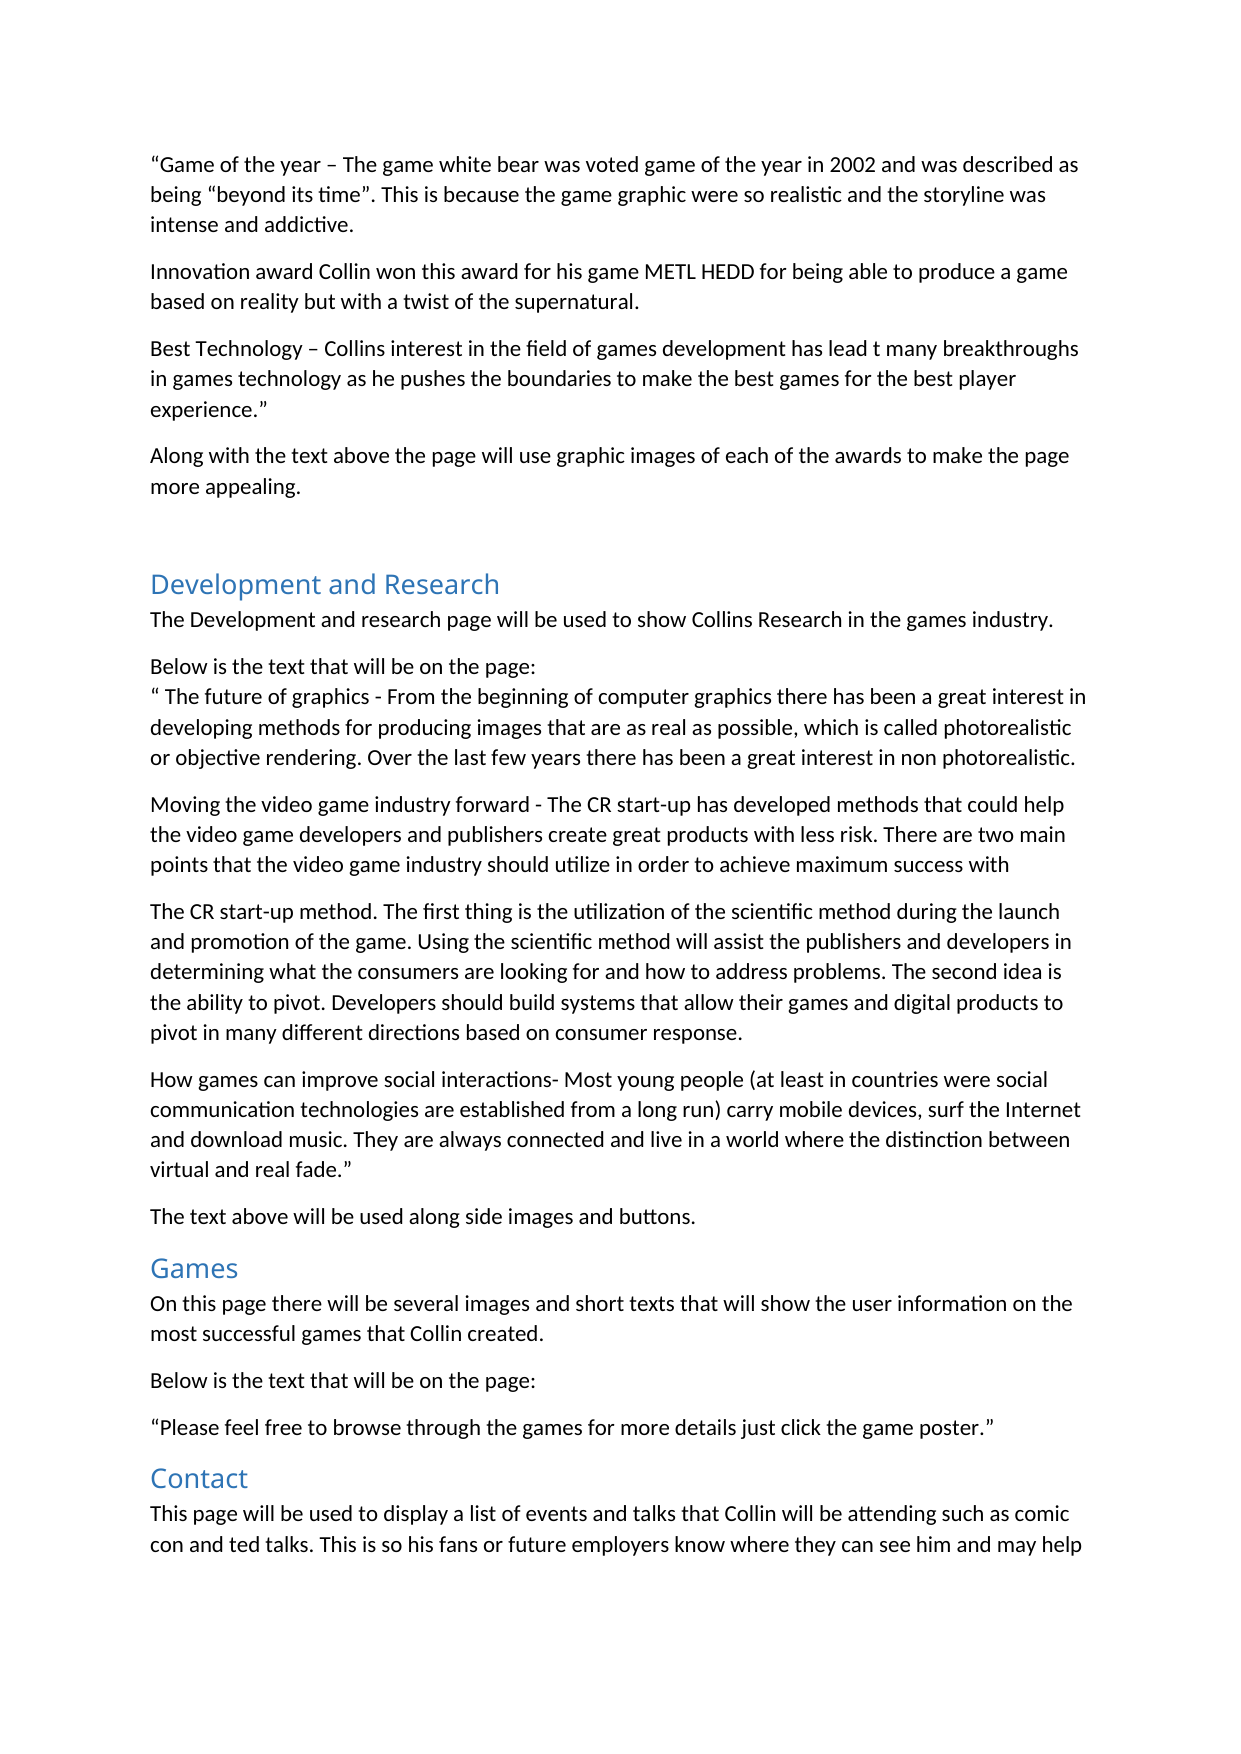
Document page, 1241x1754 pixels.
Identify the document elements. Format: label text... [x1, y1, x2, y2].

text “Game of the year – The game white bear was voted game of the year in 2002 and was described as being “beyond its time”. This is because the game graphic were so realistic and the storyline was intense and addictive. [150, 150, 1090, 238]
text Below is the text that will be on the page: [150, 1366, 1090, 1394]
text Below is the text that will be on the page: “ The future of graphics - From the beginning of computer graphics there has been a great interest in developing methods for producing images that are as real as possible, which is called photorealistic or objective rendering. Over the last few years there has been a great interest in non photorealistic. [150, 652, 1090, 771]
text On this page there will be several images and short texts that will show the user information on the most successful games that Collin created. [150, 1289, 1090, 1347]
text “Please feel free to browse through the games for more details just click the game poster.” [150, 1413, 1090, 1441]
text The CR start-up method. The first thing is the utilization of the scientific method during the launch and promotion of the game. Using the scientific method will assist the publishers and developers in determining what the consumers are looking for and how to address problems. The second idea is the ability to pivot. Developers should build systems that allow their games and digital products to pivot in many different directions based on consumer response. [150, 897, 1090, 1046]
text The text above will be used along side images and buttons. [150, 1202, 1090, 1230]
subtitle Games [150, 1249, 1090, 1286]
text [150, 1499, 1090, 1558]
text The Development and research page will be used to show Collins Research in the games industry. [150, 605, 1090, 633]
text How games can improve social interactions- Most young people (at least in countries were social communication technologies are established from a long run) carry mobile devices, surf the Internet and download music. They are always connected and live in a world where the distinction between virtual and real fade.” [150, 1065, 1090, 1183]
text Best Technology – Collins interest in the field of games development has lead t many breakthroughs in games technology as he pushes the boundaries to make the best games for the best player experience.” [150, 334, 1090, 423]
text Innovation award Collin won this award for his game METL HEDD for being able to produce a game based on reality but with a twist of the supernatural. [150, 257, 1090, 316]
subtitle Contact [150, 1460, 1090, 1497]
text Along with the text above the page will use graphic images of each of the awards to make the page more appealing. [150, 442, 1090, 500]
text Moving the video game industry forward - The CR start-up has developed methods that could help the video game developers and publishers create great products with less risk. There are two main points that the video game industry should utilize in order to achieve maximum success with [150, 790, 1090, 878]
subtitle Development and Research [150, 566, 1090, 602]
